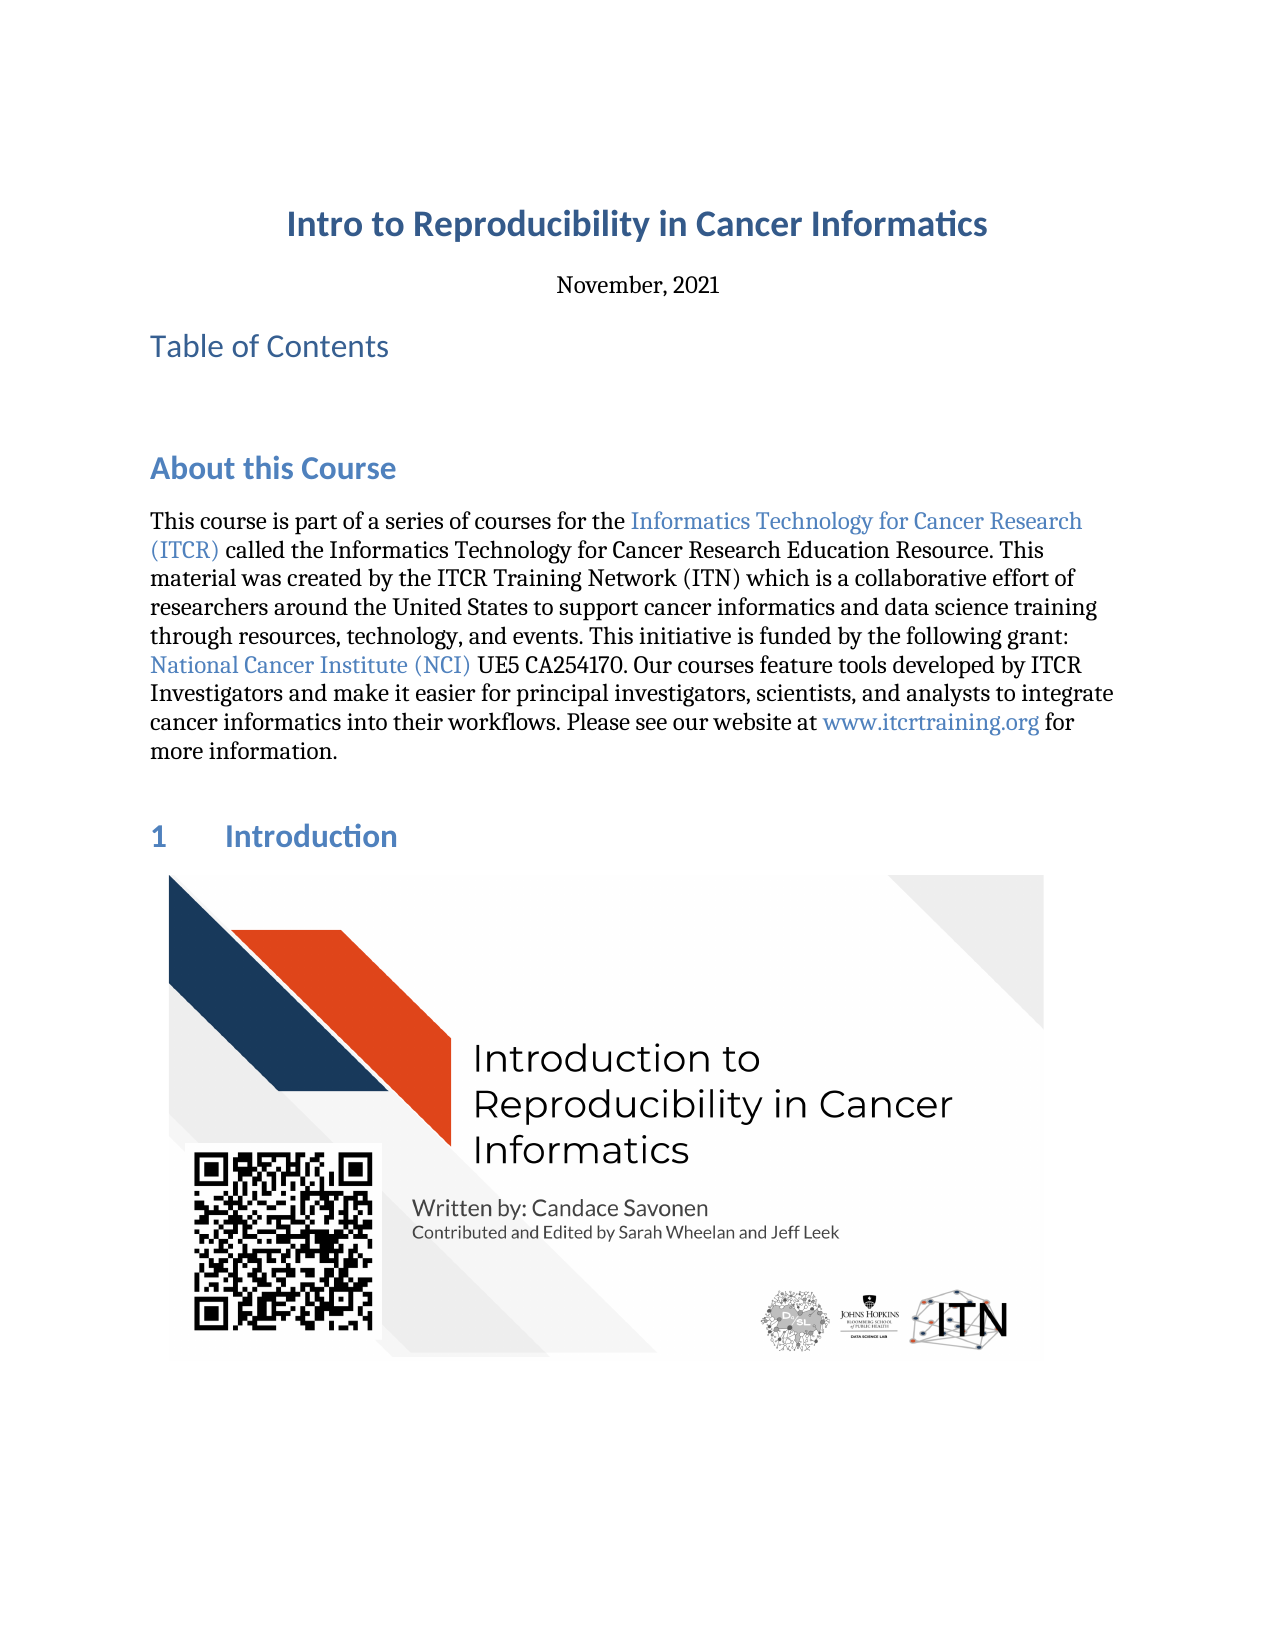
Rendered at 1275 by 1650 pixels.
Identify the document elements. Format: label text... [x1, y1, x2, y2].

subtitle About this Course [150, 447, 1125, 488]
title Intro to Reproducibility in Cancer Informatics [150, 200, 1125, 246]
text November, 2021 [150, 271, 1125, 299]
text This course is part of a series of courses for the Informatics Technology for Cancer Research (ITCR) called the Informatics Technology for Cancer Research Education Resource. This material was created by the ITCR Training Network (ITN) which is a collaborative effort of researchers around the United States to support cancer informatics and data science training through resources, technology, and events. This initiative is funded by the following grant: National Cancer Institute (NCI) UE5 CA254170. Our courses feature tools developed by ITCR Investigators and make it easier for principal investigators, scientists, and analysts to integrate cancer informatics into their workflows. Please see our website at www.itcrtraining.org for more information. [150, 507, 1125, 766]
picture [168, 875, 1044, 1361]
subtitle 1 Introduction [150, 816, 1125, 856]
